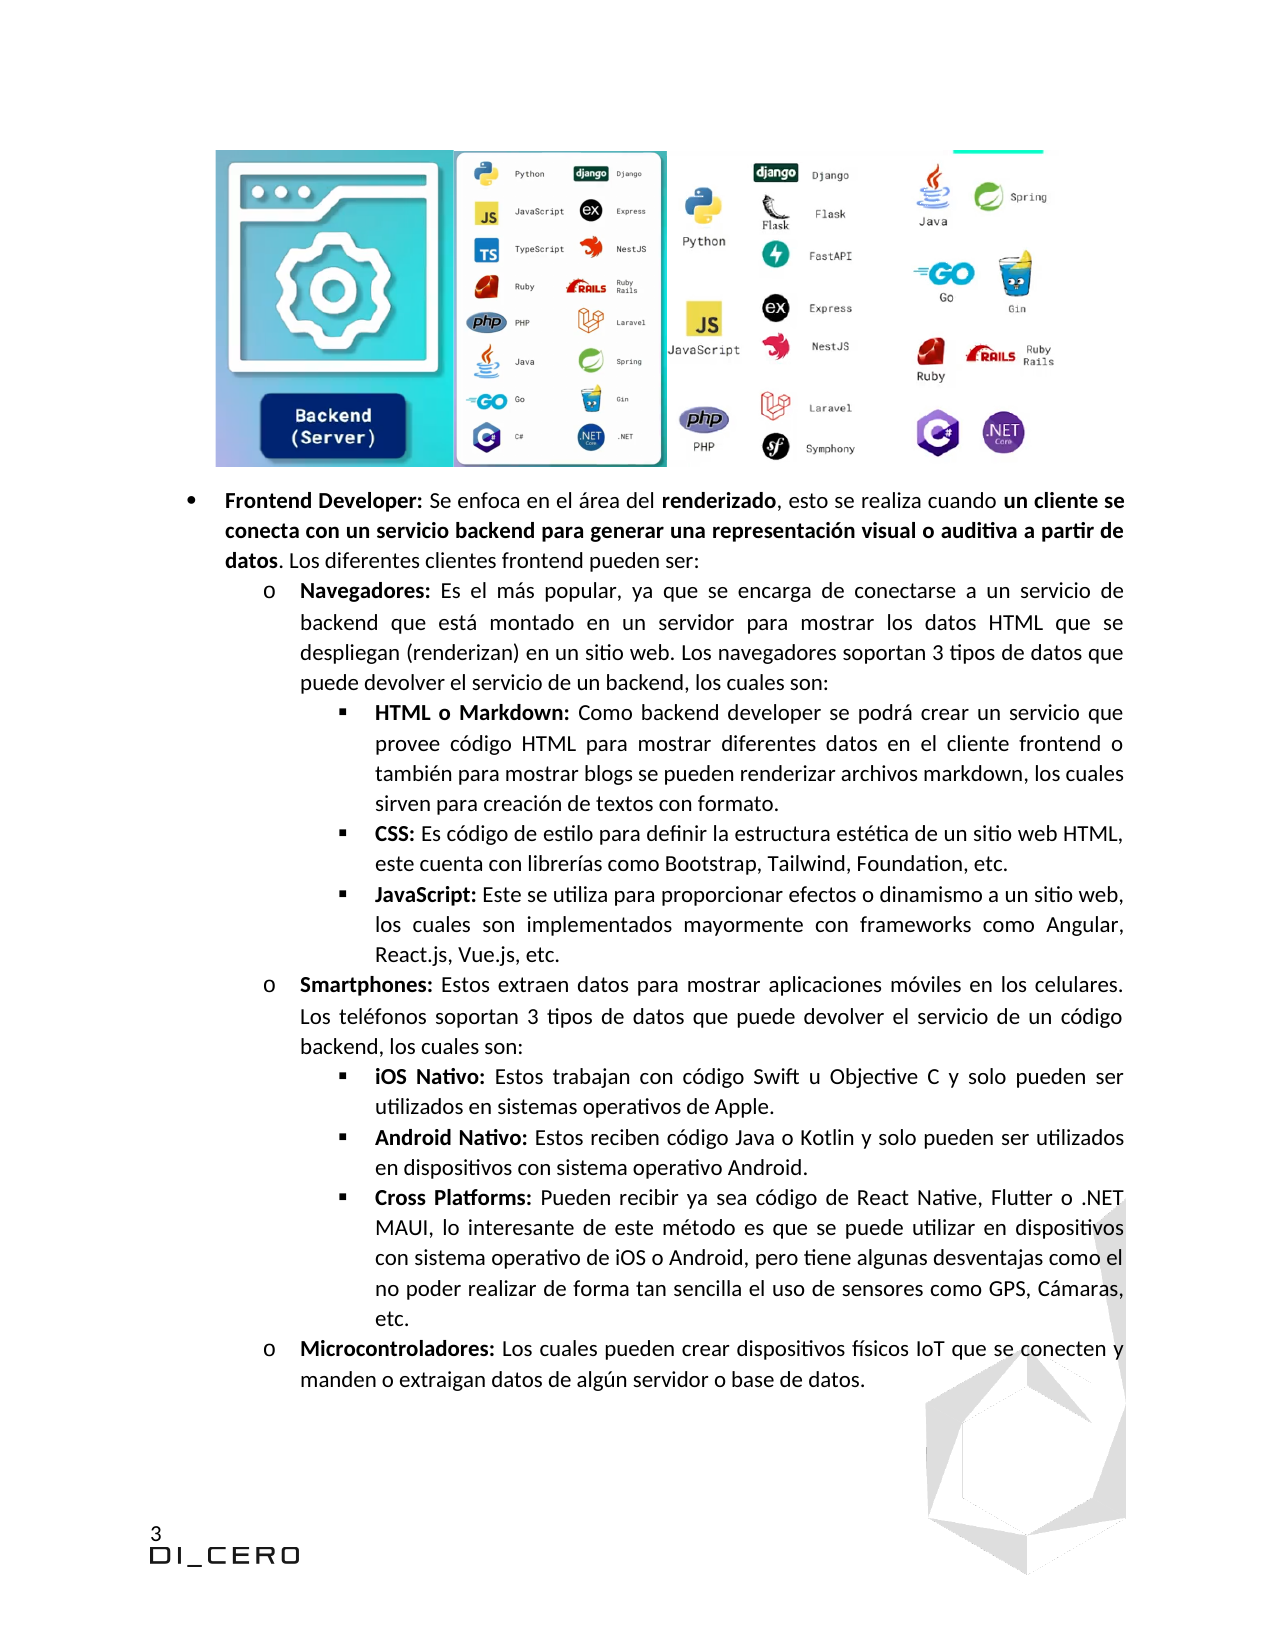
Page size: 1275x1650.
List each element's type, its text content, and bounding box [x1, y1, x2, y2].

list Smartphones: Estos extraen datos para mostrar aplicaciones móviles en los celulares. Los teléfonos soportan 3 tipos de datos que puede devolver el servicio de un código backend, los cuales son: [262, 970, 1125, 1060]
list Microcontroladores: Los cuales pueden crear dispositivos físicos IoT que se conecten y manden o extraigan datos de algún servidor o base de datos. [262, 1334, 1125, 1393]
list Cross Platforms: Pueden recibir ya sea código de React Native, Flutter o .NET MAUI, lo interesante de este método es que se puede utilizar en dispositivos con sistema operativo de iOS o Android, pero tiene algunas desventajas como el no poder realizar de forma tan sencilla el uso de sensores como GPS, Cámaras, etc. [337, 1183, 1125, 1332]
list JavaScript: Este se utiliza para proporcionar efectos o dinamismo a un sitio web, los cuales son implementados mayormente con frameworks como Angular, React.js, Vue.js, etc. [337, 880, 1125, 968]
picture [215, 150, 1060, 467]
list Android Nativo: Estos reciben código Java o Kotlin y solo pueden ser utilizados en dispositivos con sistema operativo Android. [337, 1123, 1125, 1181]
picture [150, 1547, 299, 1567]
list iOS Nativo: Estos trabajan con código Swift u Objective C y solo pueden ser utilizados en sistemas operativos de Apple. [337, 1062, 1125, 1120]
list HTML o Markdown: Como backend developer se podrá crear un servicio que provee código HTML para mostrar diferentes datos en el cliente frontend o también para mostrar blogs se pueden renderizar archivos markdown, los cuales sirven para creación de textos con formato. [337, 698, 1125, 817]
picture [925, 1198, 1126, 1575]
list Navegadores: Es el más popular, ya que se encarga de conectarse a un servicio de backend que está montado en un servidor para mostrar los datos HTML que se despliegan (renderizan) en un sitio web. Los navegadores soportan 3 tipos de datos que puede devolver el servicio de un backend, los cuales son: [262, 577, 1125, 696]
list Frontend Developer: Se enfoca en el área del renderizado, esto se realiza cuando un cliente se conecta con un servicio backend para generar una representación visual o auditiva a partir de datos. Los diferentes clientes frontend pueden ser: [187, 486, 1125, 574]
list CSS: Es código de estilo para definir la estructura estética de un sitio web HTML, este cuenta con librerías como Bootstrap, Tailwind, Foundation, etc. [337, 819, 1125, 878]
